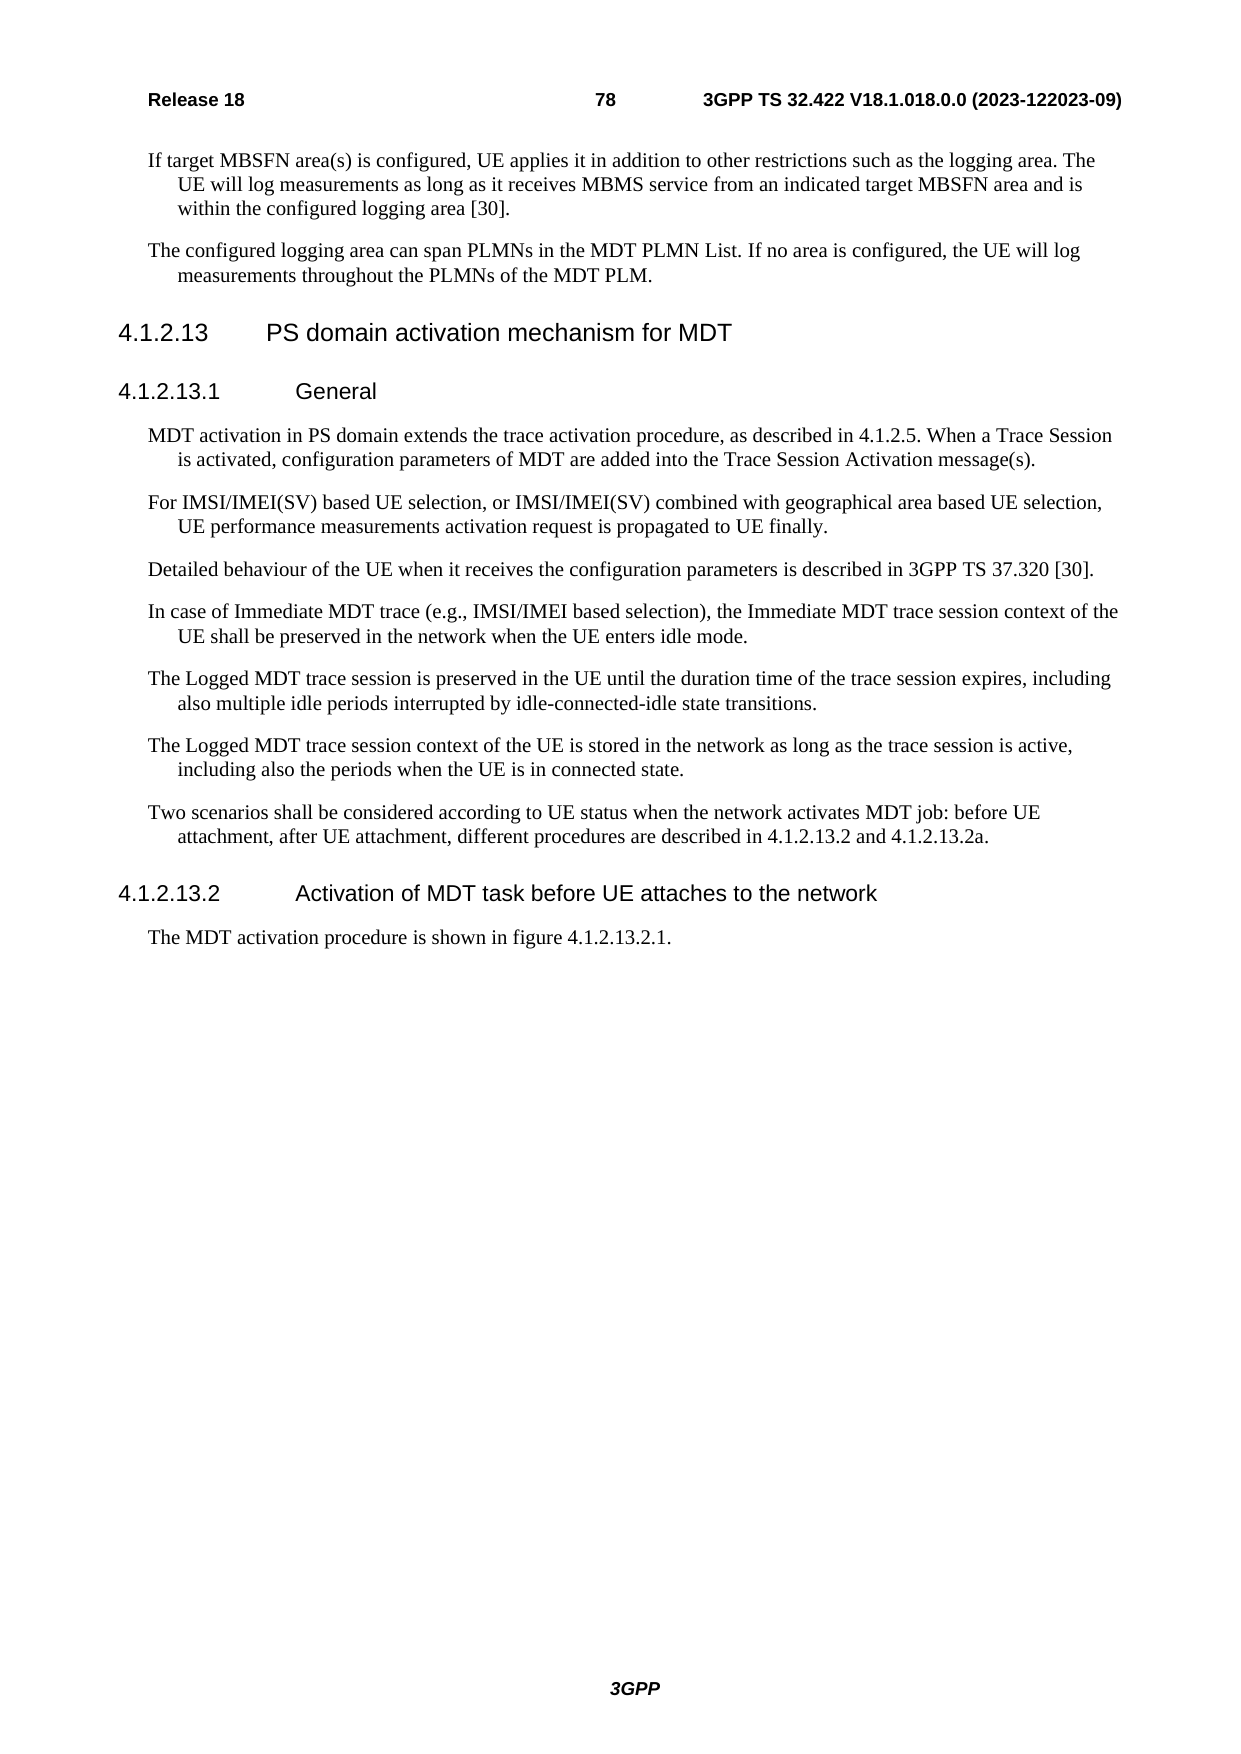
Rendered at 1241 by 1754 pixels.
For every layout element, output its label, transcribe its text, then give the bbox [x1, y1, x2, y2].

subtitle .13.1 General [118, 378, 1122, 404]
text MDT activation in PS domain extends the trace activation procedure, as described in .5. When a Trace Session is activated, configuration parameters of MDT are added into the Trace Session Activation message(s). [148, 423, 1122, 471]
subtitle 4.1.2.13 PS domain activation mechanism for MDT [118, 318, 1122, 347]
text For IMSI/IMEI(SV) based UE selection, or IMSI/IMEI(SV) combined with geographical area based UE selection, UE performance measurements activation request is propagated to UE finally. [148, 490, 1122, 538]
text The MDT activation procedure is shown in figure 4.1.2.13.2.1. [148, 924, 1122, 949]
subtitle .13.2 Activation of MDT task before UE attaches to the network [118, 879, 1122, 906]
text In case of Immediate MDT trace (e.g., IMSI/IMEI based selection), the Immediate MDT trace session context of the UE shall be preserved in the network when the UE enters idle mode. [148, 599, 1122, 648]
text The configured logging area can span PLMNs in the MDT PLMN List. If no area is configured, the UE will log measurements throughout the PLMNs of the MDT PLM. [148, 238, 1122, 287]
text Detailed behaviour of the UE when it receives the configuration parameters is described in 3GPP TS 37.320 [30]. [148, 557, 1122, 581]
text If target MBSFN area(s) is configured, UE applies it in addition to other restrictions such as the logging area. The UE will log measurements as long as it receives MBMS service from an indicated target MBSFN area and is within the configured logging area [30]. [148, 147, 1122, 220]
text The Logged MDT trace session context of the UE is stored in the network as long as the trace session is active, including also the periods when the UE is in connected state. [148, 733, 1122, 781]
text Two scenarios shall be considered according to UE status when the network activates MDT job: before UE attachment, after UE attachment, different procedures are described in 4.1.2.13.2 and 4.1.2.13.2a. [148, 800, 1122, 848]
text The Logged MDT trace session is preserved in the UE until the duration time of the trace session expires, including also multiple idle periods interrupted by idle-connected-idle state transitions. [148, 666, 1122, 714]
